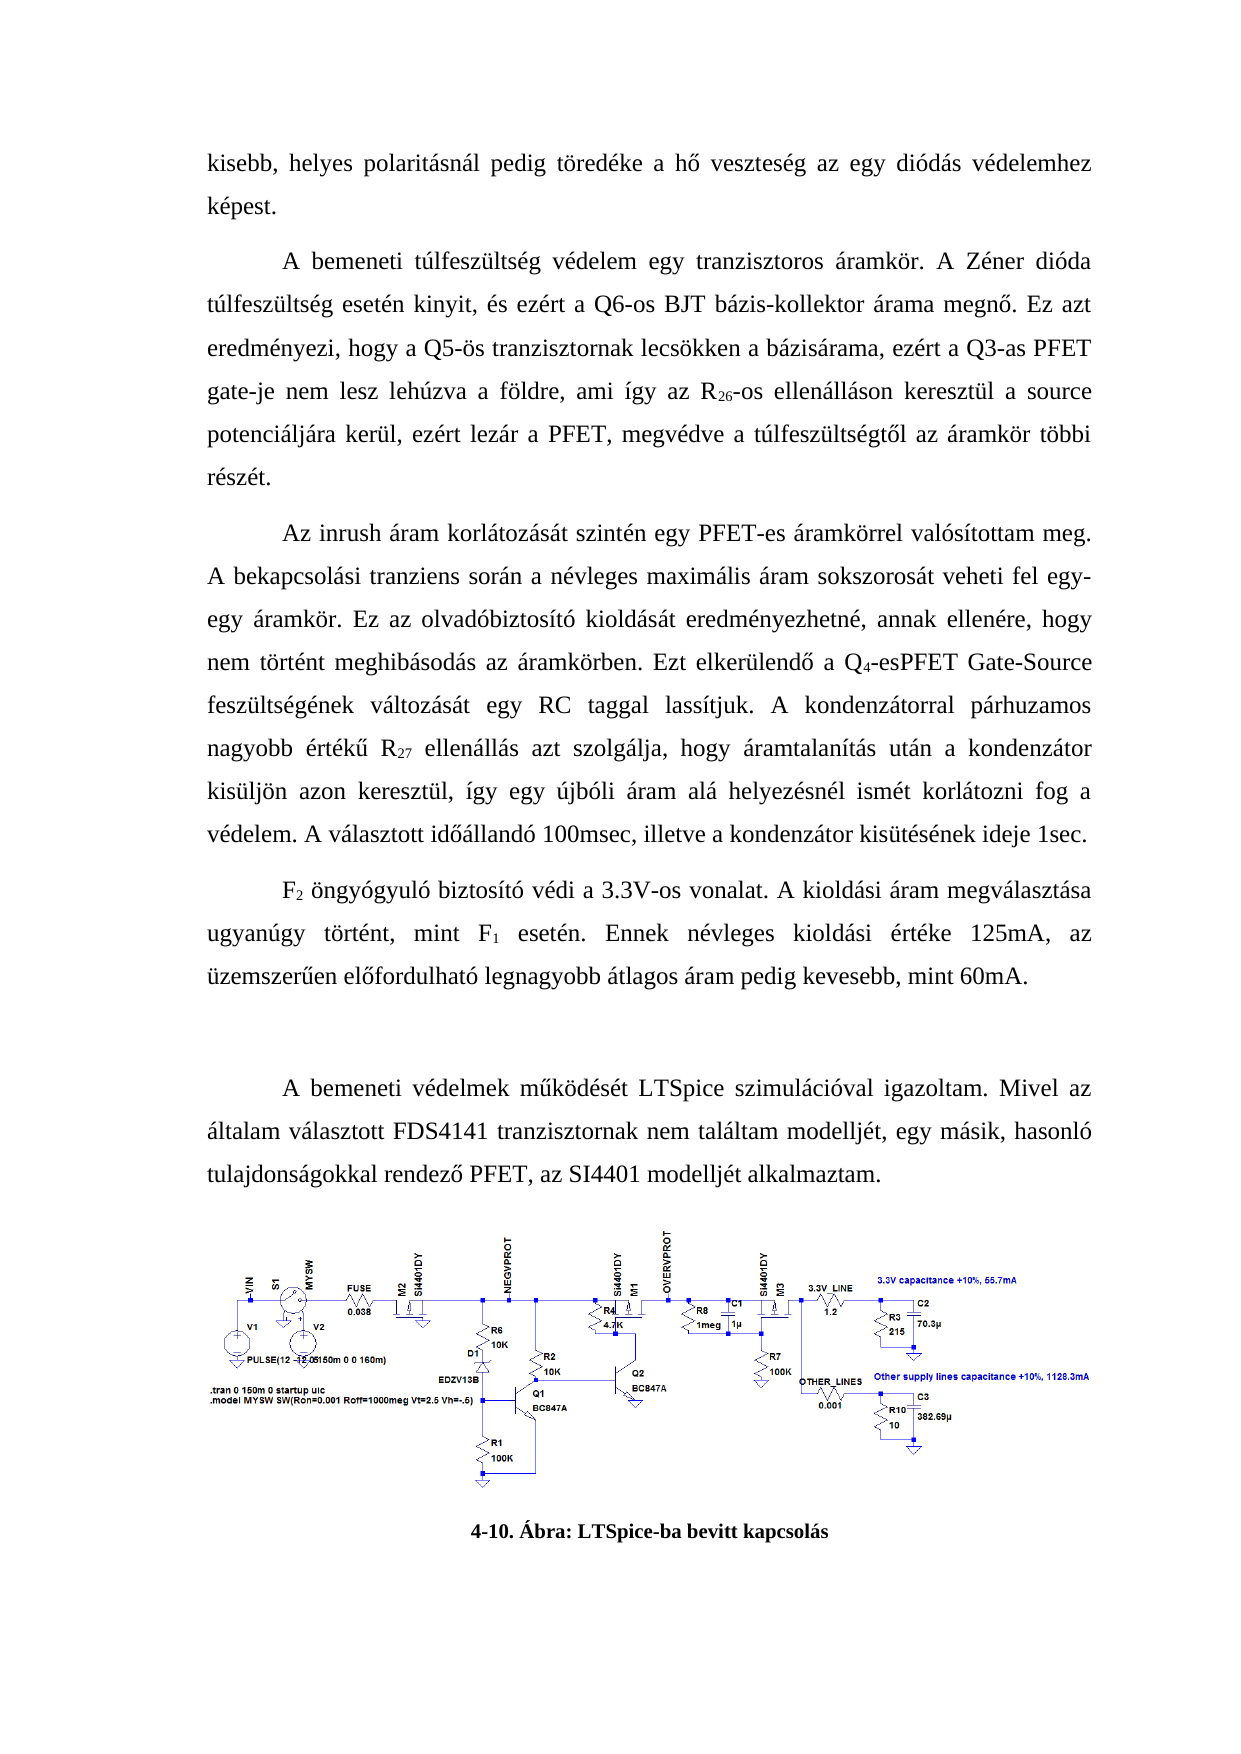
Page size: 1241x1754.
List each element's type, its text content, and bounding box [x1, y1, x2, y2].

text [207, 148, 1092, 219]
text Az inrush áram korlátozását szintén egy PFET-es áramkörrel valósítottam meg. A bekapcsolási tranziens során a névleges maximális áram sokszorosát veheti fel egy-egy áramkör. Ez az olvadóbiztosító kioldását eredményezhetné, annak ellenére, hogy nem történt meghibásodás az áramkörben. Ezt elkerülendő a Q4-esPFET Gate-Source feszültségének változását egy RC taggal lassítjuk. A kondenzátorral párhuzamos nagyobb értékű R27 ellenállás azt szolgálja, hogy áramtalanítás után a kondenzátor kisüljön azon keresztül, így egy újbóli áram alá helyezésnél ismét korlátozni fog a védelem. A választott időállandó 100msec, illetve a kondenzátor kisütésének ideje 1sec. [207, 518, 1092, 848]
text F2 öngyógyuló biztosító védi a 3.3V-os vonalat. A kioldási áram megválasztása ugyanúgy történt, mint F1 esetén. Ennek névleges kioldási értéke 125mA, az üzemszerűen előfordulható legnagyobb átlagos áram pedig kevesebb, mint 60mA. [207, 875, 1092, 990]
text A bemeneti túlfeszültség védelem egy tranzisztoros áramkör. A Zéner dióda túlfeszültség esetén kinyit, és ezért a Q6-os BJT bázis-kollektor árama megnő. Ez azt eredményezi, hogy a Q5-ös tranzisztornak lecsökken a bázisárama, ezért a Q3-as PFET gate-je nem lesz lehúzva a földre, ami így az R26-os ellenálláson keresztül a source potenciáljára kerül, ezért lezár a PFET, megvédve a túlfeszültségtől az áramkör többi részét. [207, 246, 1092, 491]
picture [207, 1214, 1092, 1492]
text A bemeneti védelmek működését LTSpice szimulációval igazoltam. Mivel az általam választott FDS4141 tranzisztornak nem találtam modelljét, egy másik, hasonló tulajdonságokkal rendező PFET, az SI4401 modelljét alkalmaztam. [207, 1073, 1092, 1188]
